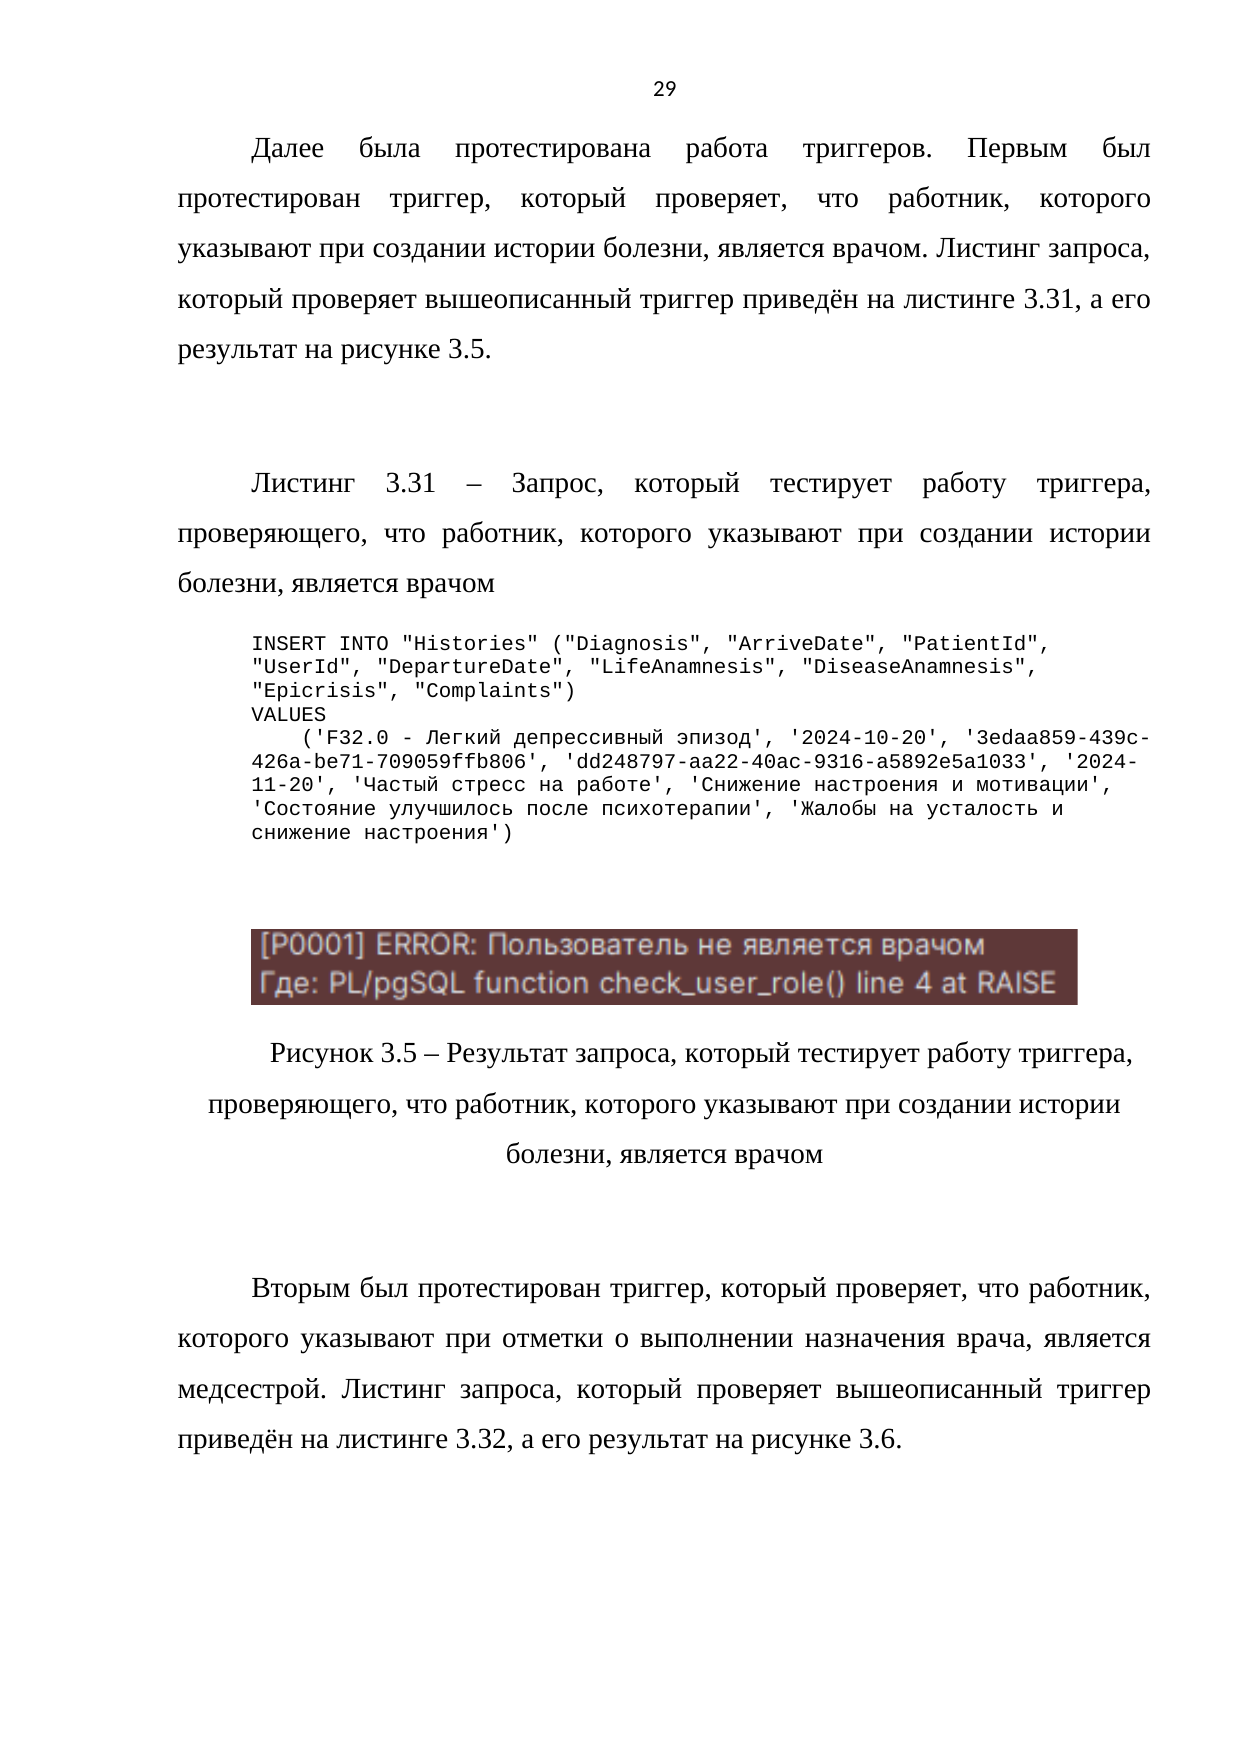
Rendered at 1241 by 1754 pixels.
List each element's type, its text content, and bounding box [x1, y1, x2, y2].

text Далее была протестирована работа триггеров. Первым был протестирован триггер, который проверяет, что работник, которого указывают при создании истории болезни, является врачом. Листинг запроса, который проверяет вышеописанный триггер приведён на листинге 3.31, а его результат на рисунке 3.5. [177, 130, 1152, 364]
list Рисунок 3.5 – Результат запроса, который тестирует работу триггера, проверяющего, что работник, которого указывают при создании истории болезни, является врачом [177, 1036, 1152, 1170]
text INSERT INTO "Histories" ("Diagnosis", "ArriveDate", "PatientId", "UserId", "DepartureDate", "LifeAnamnesis", "DiseaseAnamnesis", "Epicrisis", "Complaints") VALUES ('F32.0 - Легкий депрессивный эпизод', '2024-10-20', '3edaa859-439c-426a-be71-709059ffb806', 'dd248797-aa22-40ac-9316-a5892e5a1033', '2024-11-20', 'Частый стресс на работе', 'Снижение настроения и мотивации', 'Состояние улучшилось после психотерапии', 'Жалобы на усталость и снижение настроения') [251, 633, 1152, 845]
picture [251, 929, 1078, 1005]
text Вторым был протестирован триггер, который проверяет, что работник, которого указывают при отметки о выполнении назначения врача, является медсестрой. Листинг запроса, который проверяет вышеописанный триггер приведён на листинге 3.32, а его результат на рисунке 3.6. [177, 1270, 1152, 1455]
list Листинг 3.31 – Запрос, который тестирует работу триггера, проверяющего, что работник, которого указывают при создании истории болезни, является врачом [177, 465, 1152, 599]
